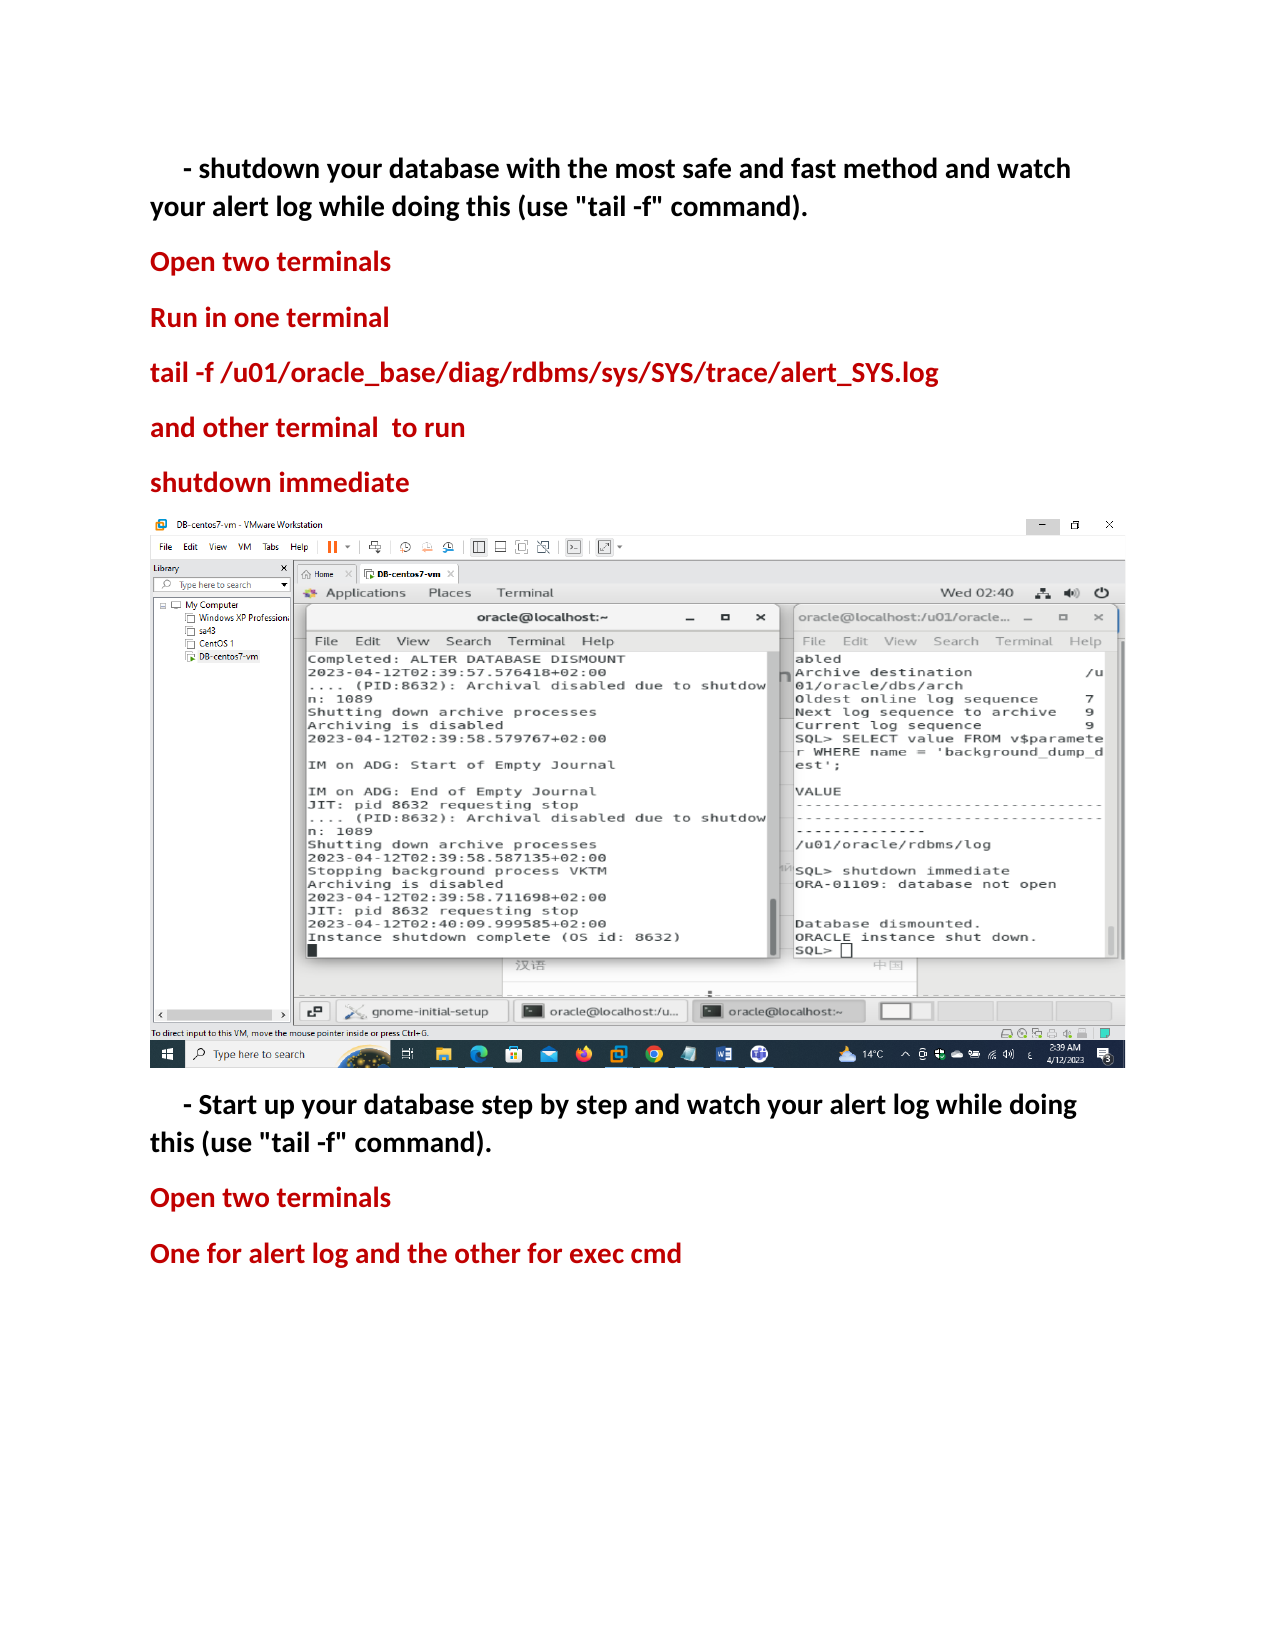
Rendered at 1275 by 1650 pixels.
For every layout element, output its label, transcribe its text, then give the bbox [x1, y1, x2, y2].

text Run in one terminal [150, 299, 1125, 334]
text shutdown immediate [150, 464, 1125, 499]
text - Start up your database step by step and watch your alert log while doing this (use "tail -f" command). [150, 1086, 1125, 1160]
text tail -f /u01/oracle_base/diag/rdbms/sys/SYS/trace/alert_SYS.log [150, 354, 1125, 389]
text Open two terminals [150, 1179, 1125, 1215]
text One for alert log and the other for exec cmd [150, 1235, 1125, 1270]
text - shutdown your database with the most safe and fast method and watch your alert log while doing this (use "tail -f" command). [150, 150, 1125, 224]
picture [150, 519, 1125, 1068]
text Open two terminals [150, 243, 1125, 279]
text and other terminal to run [150, 409, 1125, 444]
